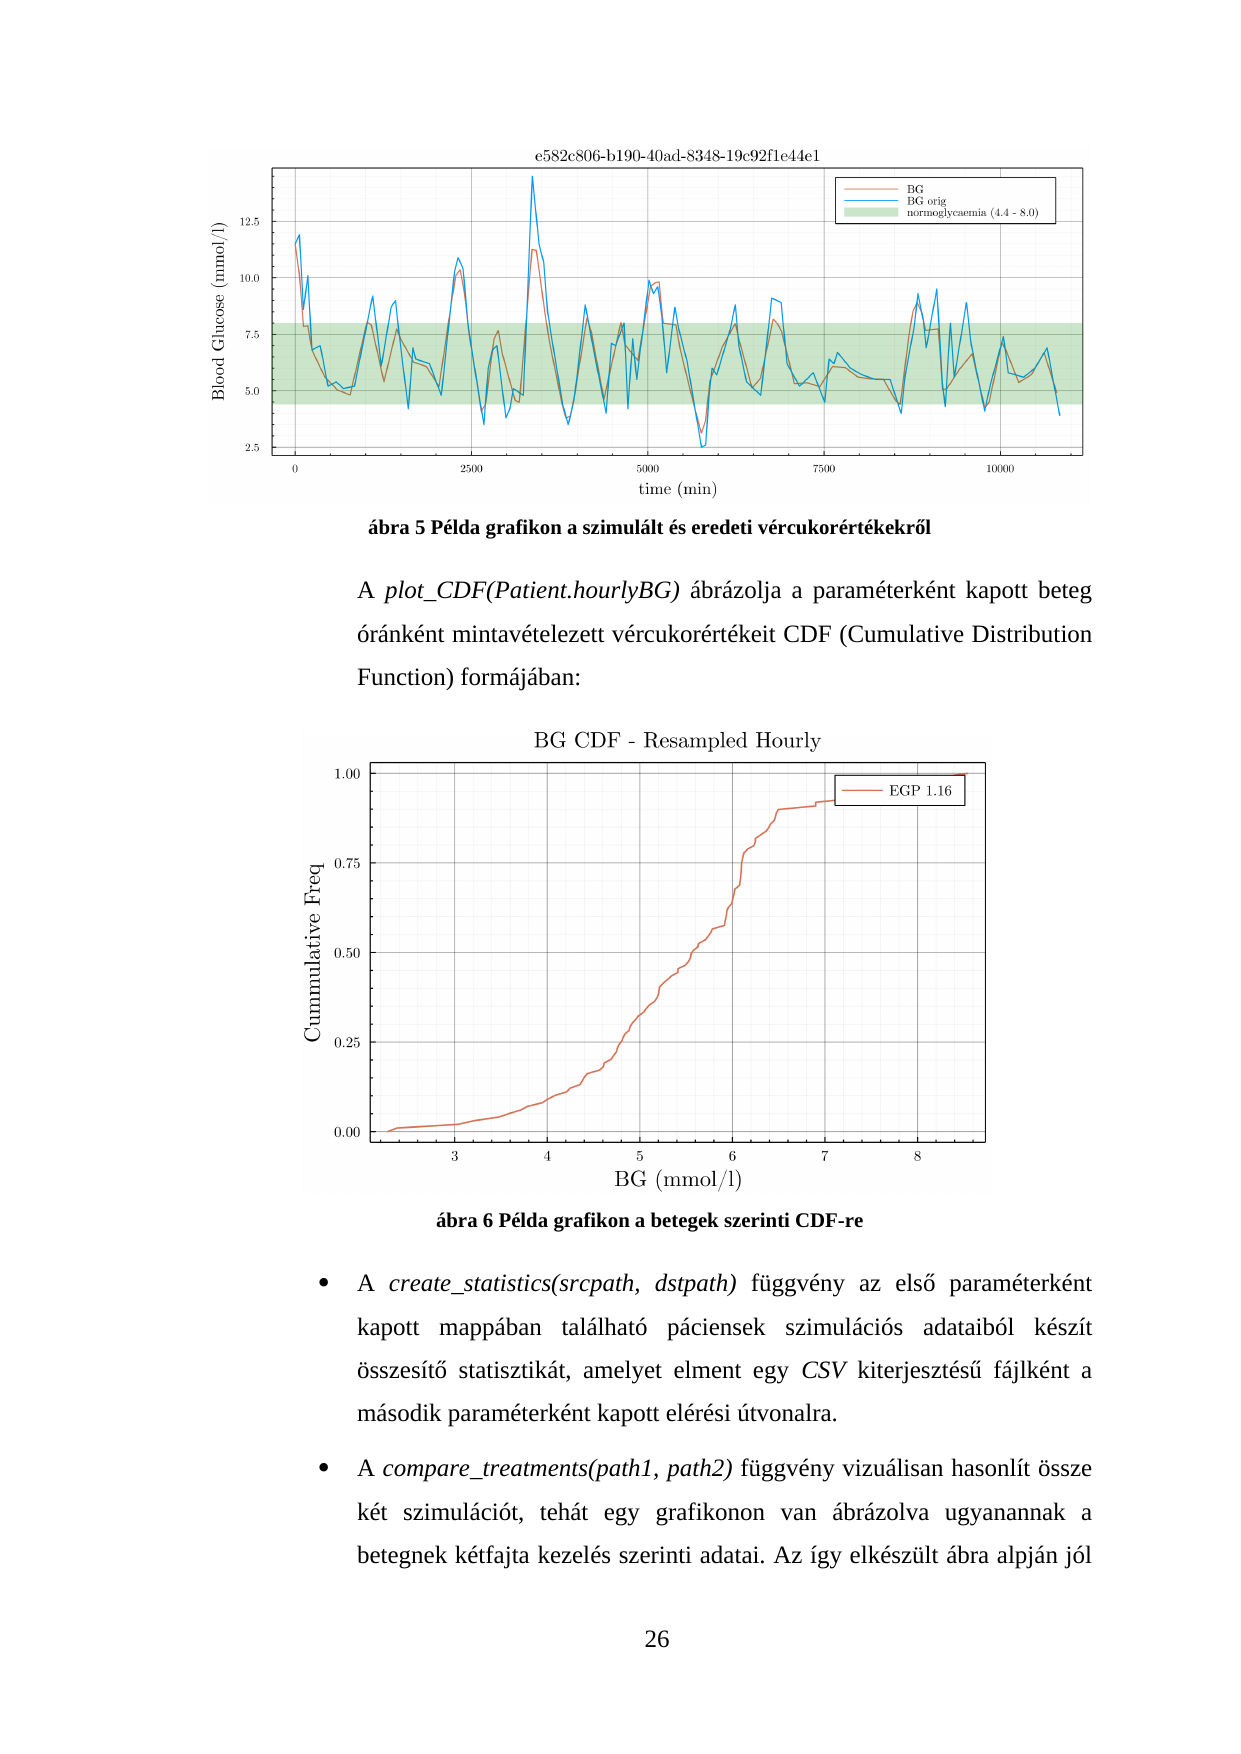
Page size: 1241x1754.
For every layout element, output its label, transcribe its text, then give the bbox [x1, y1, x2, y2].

picture [206, 147, 1093, 502]
picture [300, 730, 999, 1195]
list A create_statistics(srcpath, dstpath) függvény az első paraméterként kapott mappában található páciensek szimulációs adataiból készít összesítő statisztikát, amelyet elment egy CSV kiterjesztésű fájlként a második paraméterként kapott elérési útvonalra. [319, 1268, 1092, 1427]
list A plot_CDF(Patient.hourlyBG) ábrázolja a paraméterként kapott beteg óránként mintavételezett vércukorértékeit CDF (Cumulative Distribution Function) formájában: [357, 576, 1092, 691]
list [319, 1453, 1092, 1568]
